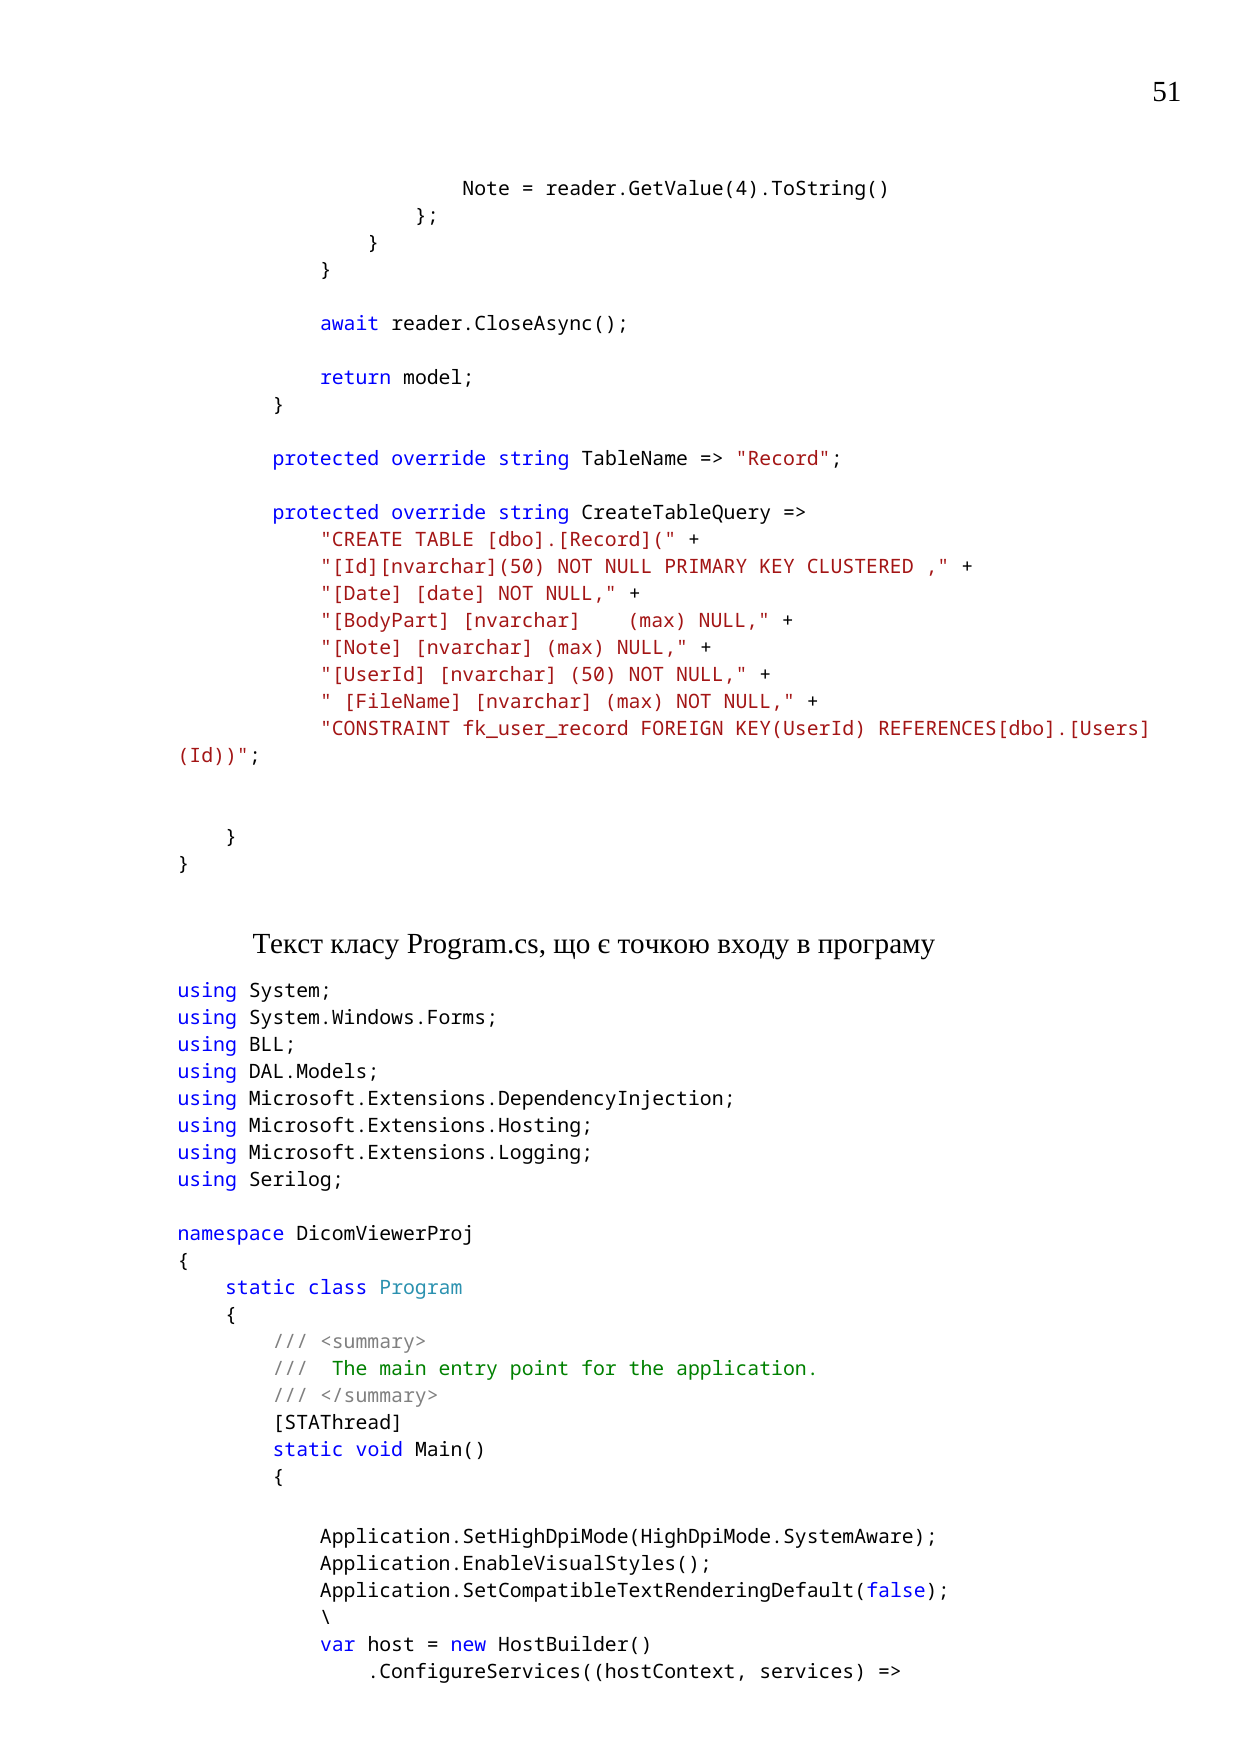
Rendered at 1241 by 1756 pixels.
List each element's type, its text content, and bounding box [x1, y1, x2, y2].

text using Microsoft.Extensions.Logging; [177, 1138, 1181, 1165]
text protected override string TableName => "Record"; [177, 444, 1181, 471]
text await reader.CloseAsync(); [177, 309, 1181, 336]
text protected override string CreateTableQuery => [177, 498, 1181, 525]
text return model; [177, 363, 1181, 390]
text { [177, 1462, 1181, 1489]
text } [177, 849, 1181, 876]
text "[BodyPart] [nvarchar] (max) NULL," + [177, 606, 1181, 633]
text Note = reader.GetValue(4).ToString() [177, 174, 1181, 201]
text "CREATE TABLE [dbo].[Record](" + [177, 525, 1181, 552]
text }; [177, 201, 1181, 228]
text /// The main entry point for the application. [177, 1354, 1181, 1381]
text } [177, 390, 1181, 417]
text } [177, 228, 1181, 255]
text "CONSTRAINT fk_user_record FOREIGN KEY(UserId) REFERENCES[dbo].[Users] (Id))"; [177, 714, 1181, 768]
text using System.Windows.Forms; [177, 1003, 1181, 1030]
text \ [177, 1603, 1181, 1631]
text } [177, 255, 1181, 282]
text using DAL.Models; [177, 1057, 1181, 1084]
text Application.SetCompatibleTextRenderingDefault(false); [177, 1577, 1181, 1603]
text using BLL; [177, 1030, 1181, 1057]
text "[Id][nvarchar](50) NOT NULL PRIMARY KEY CLUSTERED ," + [177, 552, 1181, 579]
text /// </summary> [177, 1381, 1181, 1408]
text { [177, 1300, 1181, 1327]
text "[Date] [date] NOT NULL," + [177, 579, 1181, 606]
text using Microsoft.Extensions.Hosting; [177, 1111, 1181, 1138]
text "[Note] [nvarchar] (max) NULL," + [177, 633, 1181, 660]
text Application.SetHighDpiMode(HighDpiMode.SystemAware); [177, 1523, 1181, 1549]
text { [177, 1246, 1181, 1273]
text using System; [177, 976, 1181, 1003]
text static void Main() [177, 1435, 1181, 1462]
text using Microsoft.Extensions.DependencyInjection; [177, 1084, 1181, 1111]
text Текст класу Program.cs, що є точкою входу в програму [177, 926, 1181, 960]
text " [FileName] [nvarchar] (max) NOT NULL," + [177, 687, 1181, 714]
text /// <summary> [177, 1327, 1181, 1354]
text var host = new HostBuilder() [177, 1631, 1181, 1657]
text .ConfigureServices((hostContext, services) => [177, 1657, 1181, 1684]
text "[UserId] [nvarchar] (50) NOT NULL," + [177, 660, 1181, 687]
text } [177, 822, 1181, 849]
text static class Program [177, 1273, 1181, 1300]
text Application.EnableVisualStyles(); [177, 1549, 1181, 1577]
text namespace DicomViewerProj [177, 1219, 1181, 1246]
text using Serilog; [177, 1165, 1181, 1192]
text [STAThread] [177, 1408, 1181, 1435]
